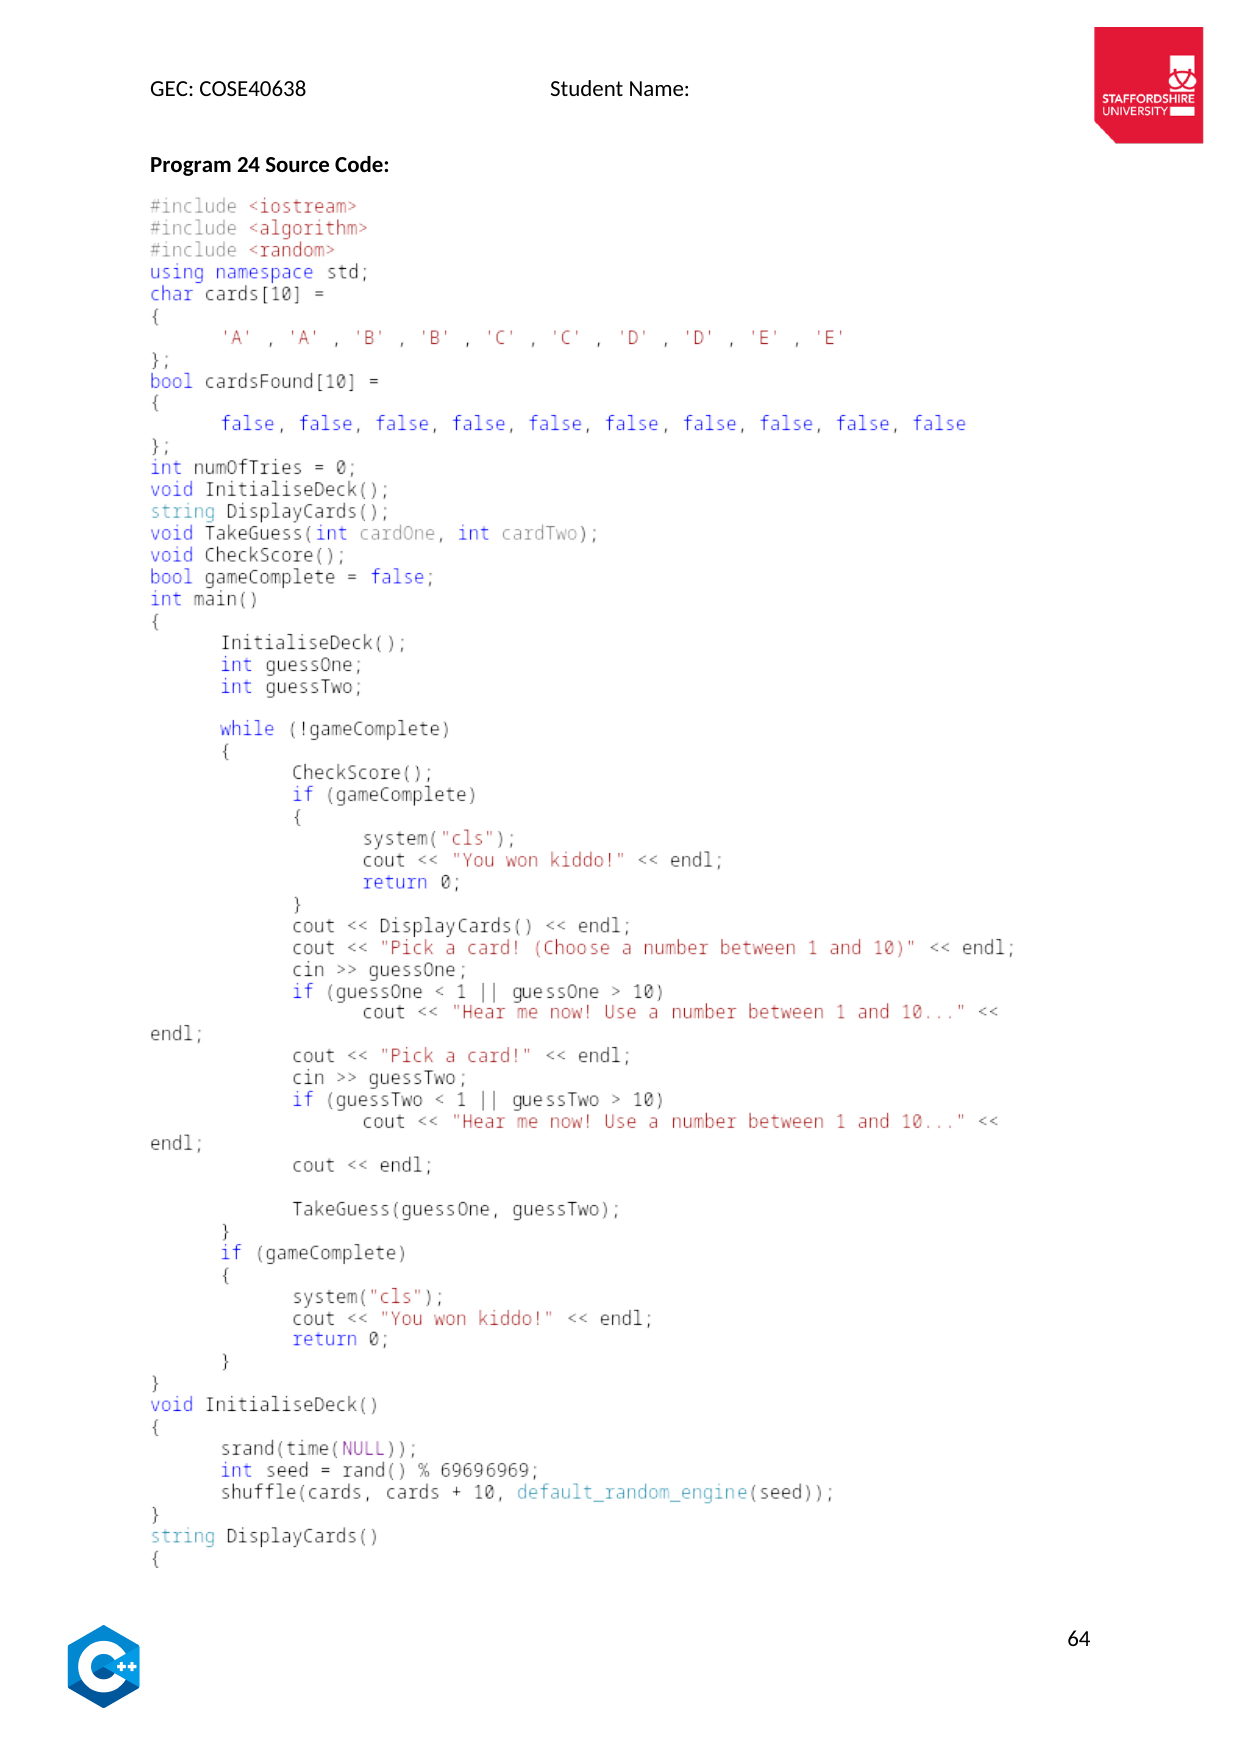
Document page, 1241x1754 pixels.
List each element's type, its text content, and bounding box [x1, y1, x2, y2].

text Program 24 Source Code: [150, 150, 1090, 178]
picture [53, 1625, 150, 1708]
picture [1088, 27, 1209, 148]
